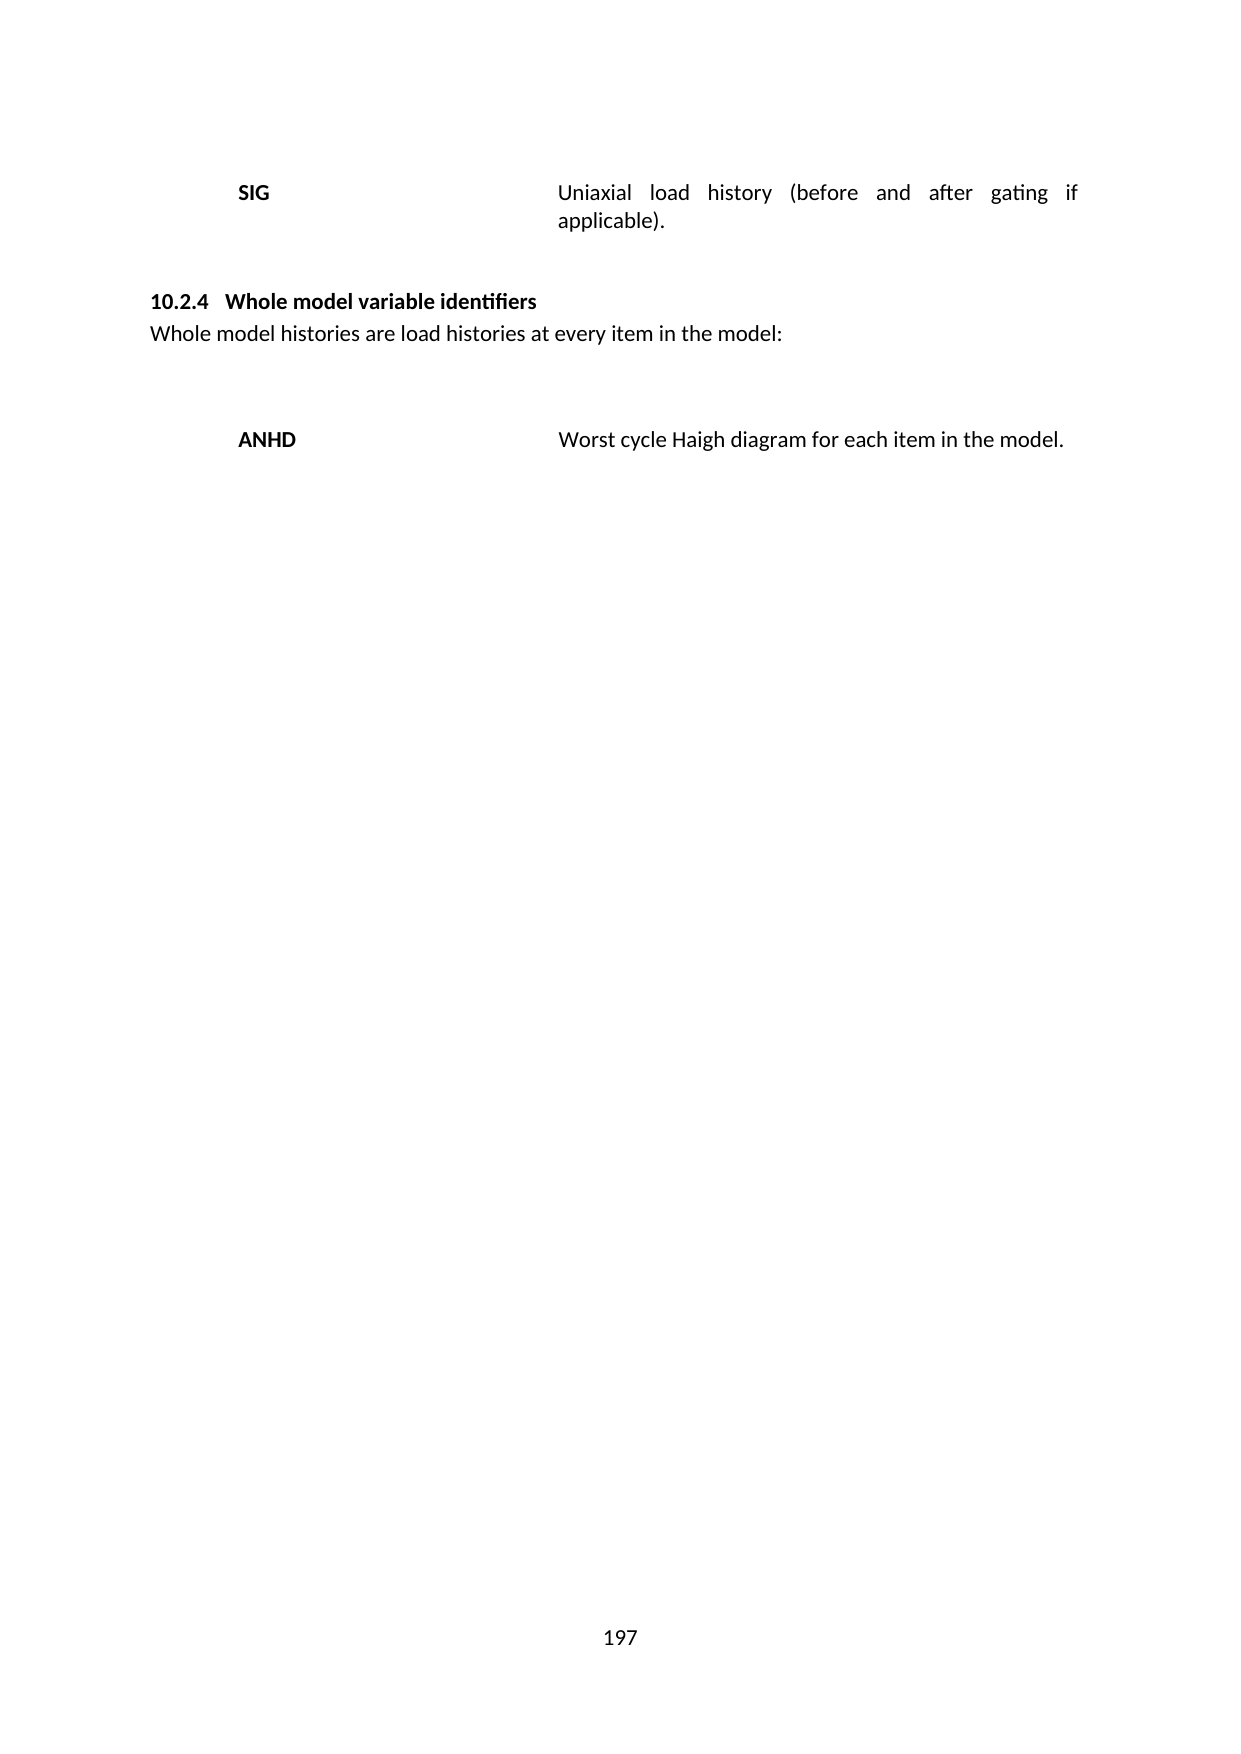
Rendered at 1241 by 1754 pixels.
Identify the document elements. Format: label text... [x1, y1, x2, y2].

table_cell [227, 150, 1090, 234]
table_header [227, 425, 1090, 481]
subtitle 10.2.4 Whole model variable identifiers [150, 287, 1090, 315]
text Whole model histories are load histories at every item in the model: [150, 319, 1090, 347]
